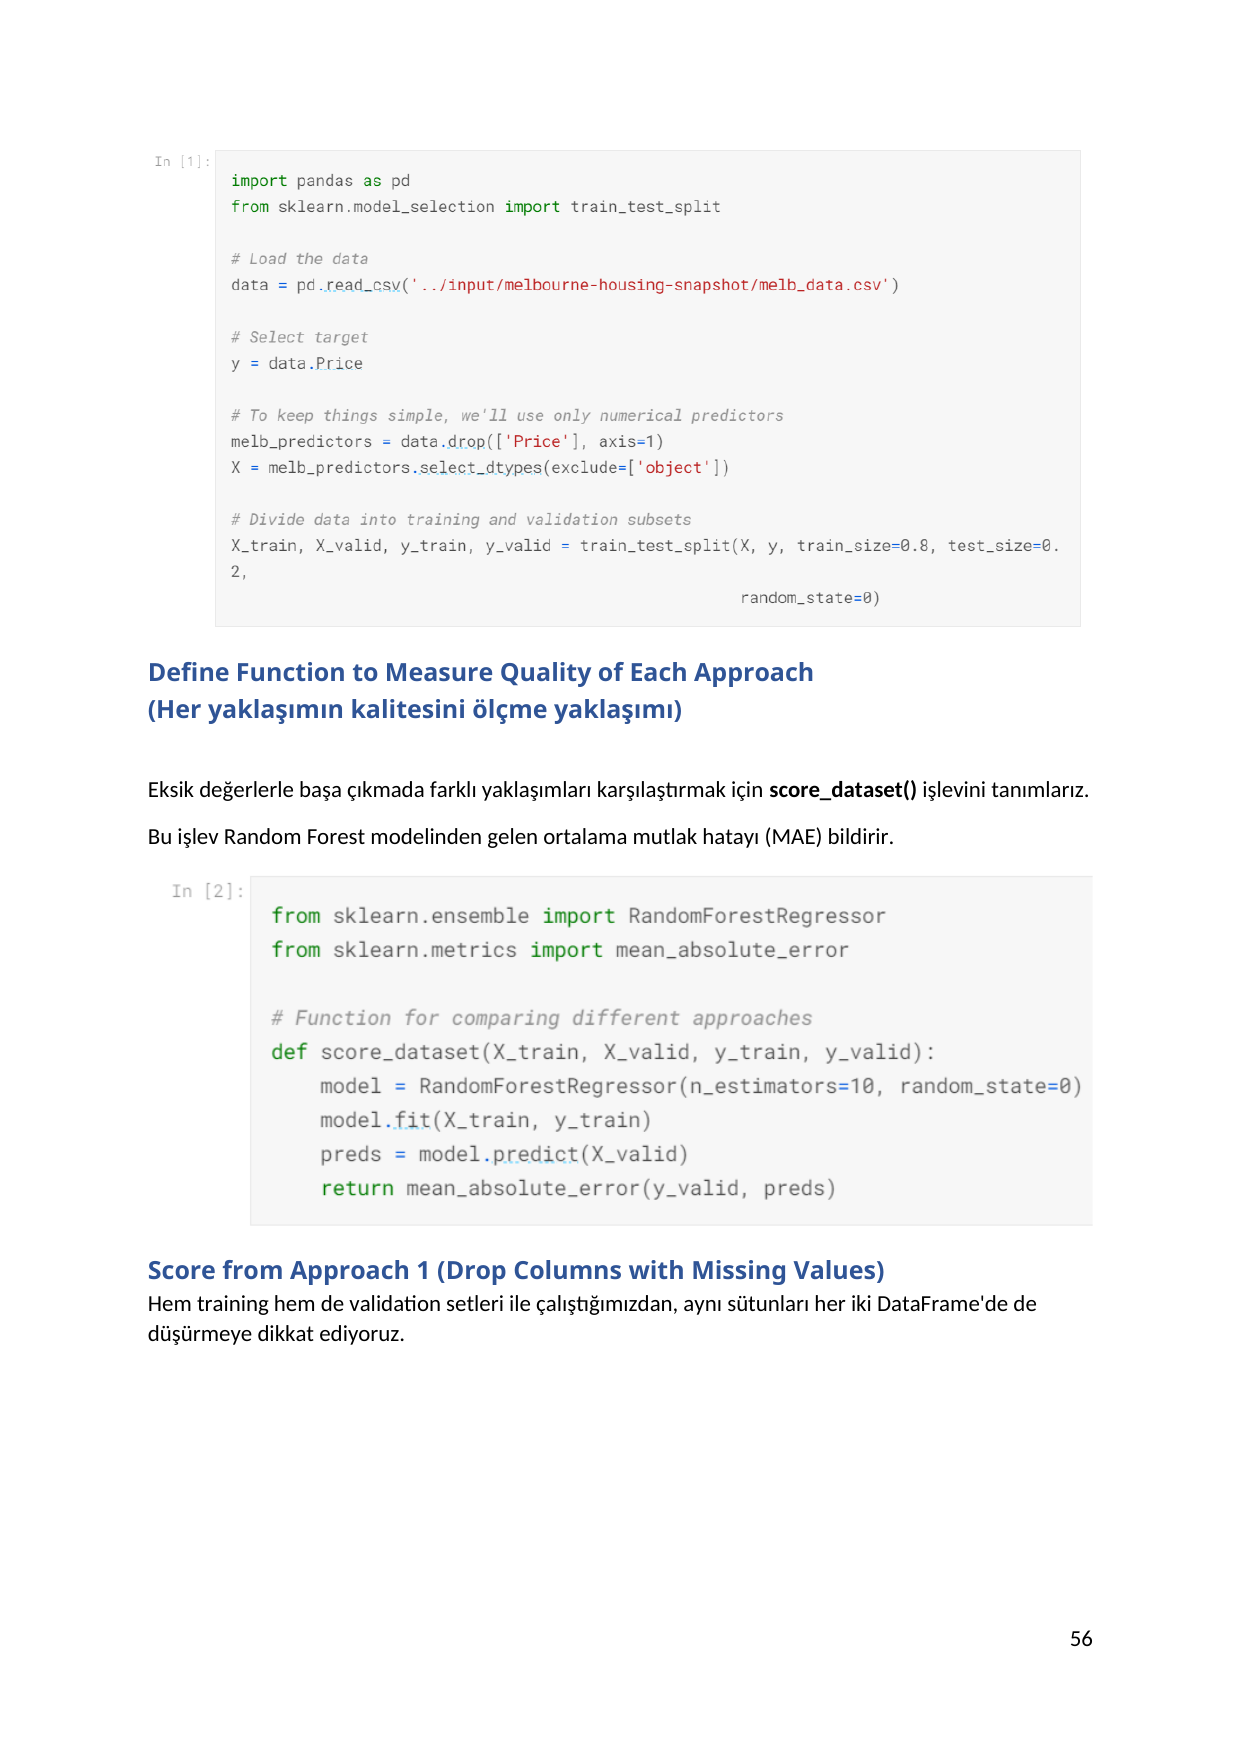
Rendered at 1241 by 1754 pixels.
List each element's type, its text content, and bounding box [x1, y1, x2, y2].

text Eksik değerlerle başa çıkmada farklı yaklaşımları karşılaştırmak için score_dataset() işlevini tanımlarız. [148, 776, 1093, 803]
text Hem training hem de validation setleri ile çalıştığımızdan, aynı sütunları her iki DataFrame'de de düşürmeye dikkat ediyoruz. [148, 1289, 1093, 1347]
subtitle Define Function to Measure Quality of Each Approach (Her yaklaşımın kalitesini ölçme yaklaşımı) [148, 655, 1093, 726]
text Bu işlev Random Forest modelinden gelen ortalama mutlak hatayı (MAE) bildirir. [148, 822, 1093, 850]
subtitle Score from Approach 1 (Drop Columns with Missing Values) [148, 1252, 1093, 1286]
picture [147, 147, 1093, 637]
picture [147, 869, 1093, 1234]
